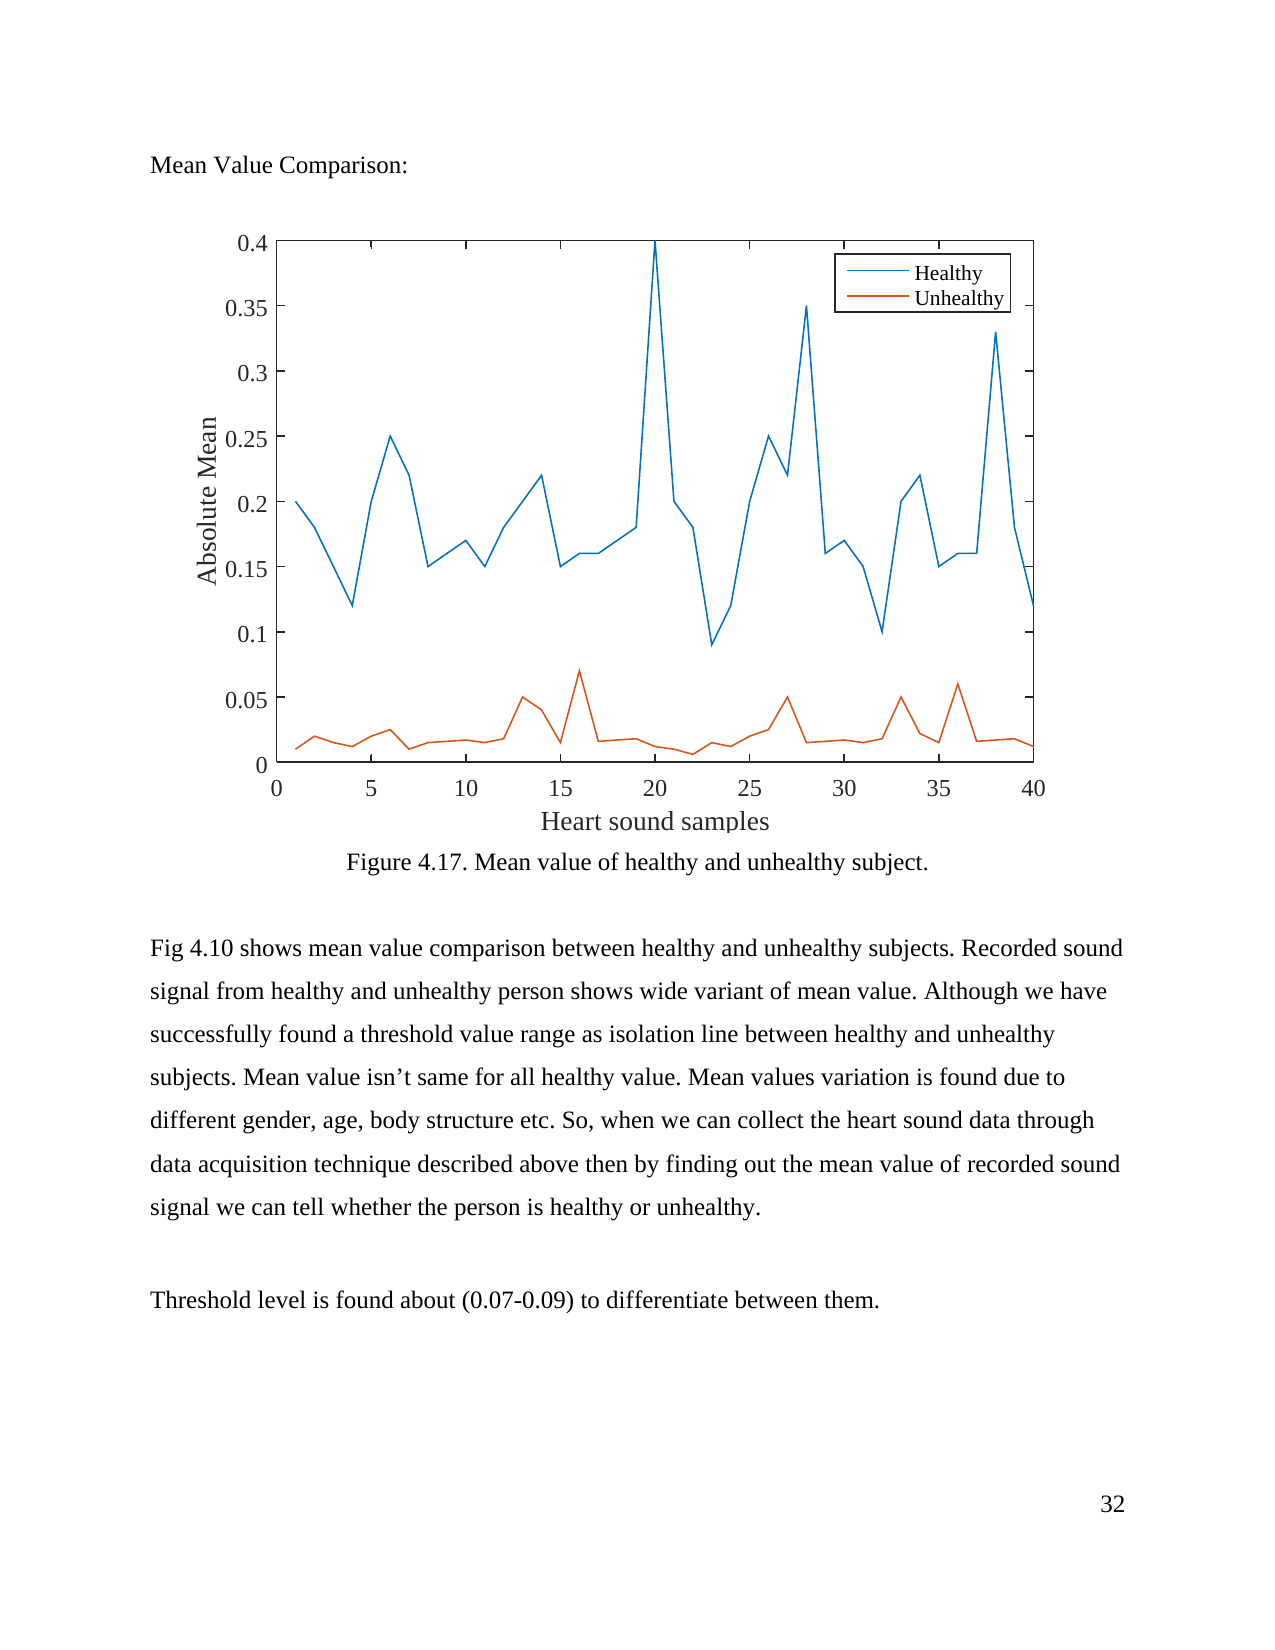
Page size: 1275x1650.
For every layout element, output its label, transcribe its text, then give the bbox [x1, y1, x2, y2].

text Fig 4.10 shows mean value comparison between healthy and unhealthy subjects. Recorded sound signal from healthy and unhealthy person shows wide variant of mean value. Although we have successfully found a threshold value range as isolation line between healthy and unhealthy subjects. Mean value isn’t same for all healthy value. Mean values variation is found due to different gender, age, body structure etc. So, when we can collect the heart sound data through data acquisition technique described above then by finding out the mean value of recorded sound signal we can tell whether the person is healthy or unhealthy. [150, 933, 1125, 1221]
text Threshold level is found about (0.07-0.09) to differentiate between them. [150, 1285, 1125, 1314]
text Mean Value Comparison: [150, 150, 1125, 832]
